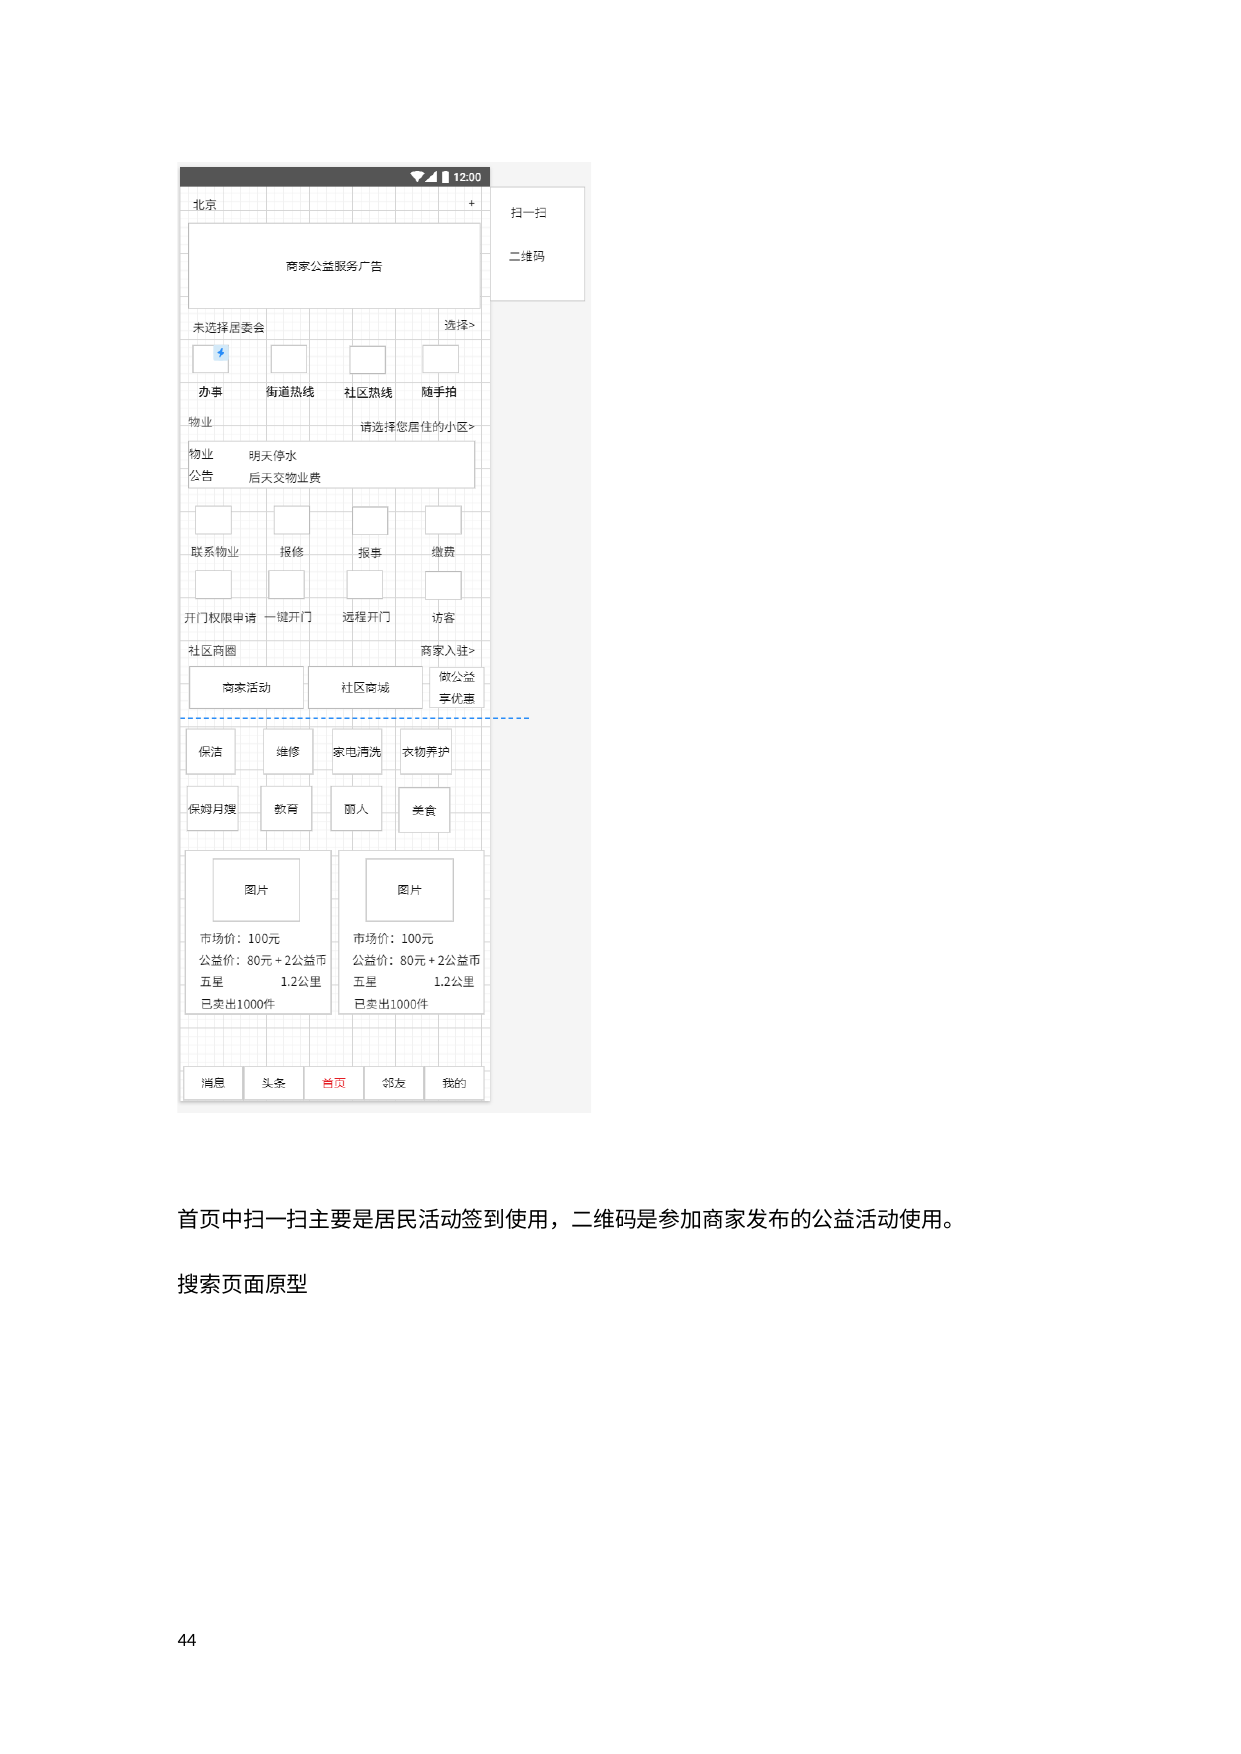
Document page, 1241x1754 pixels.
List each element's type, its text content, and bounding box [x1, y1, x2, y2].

text 搜索页面原型 [177, 1267, 1053, 1299]
text 首页中扫一扫主要是居民活动签到使用，二维码是参加商家发布的公益活动使用。 [177, 1202, 1053, 1234]
picture [177, 162, 592, 1113]
